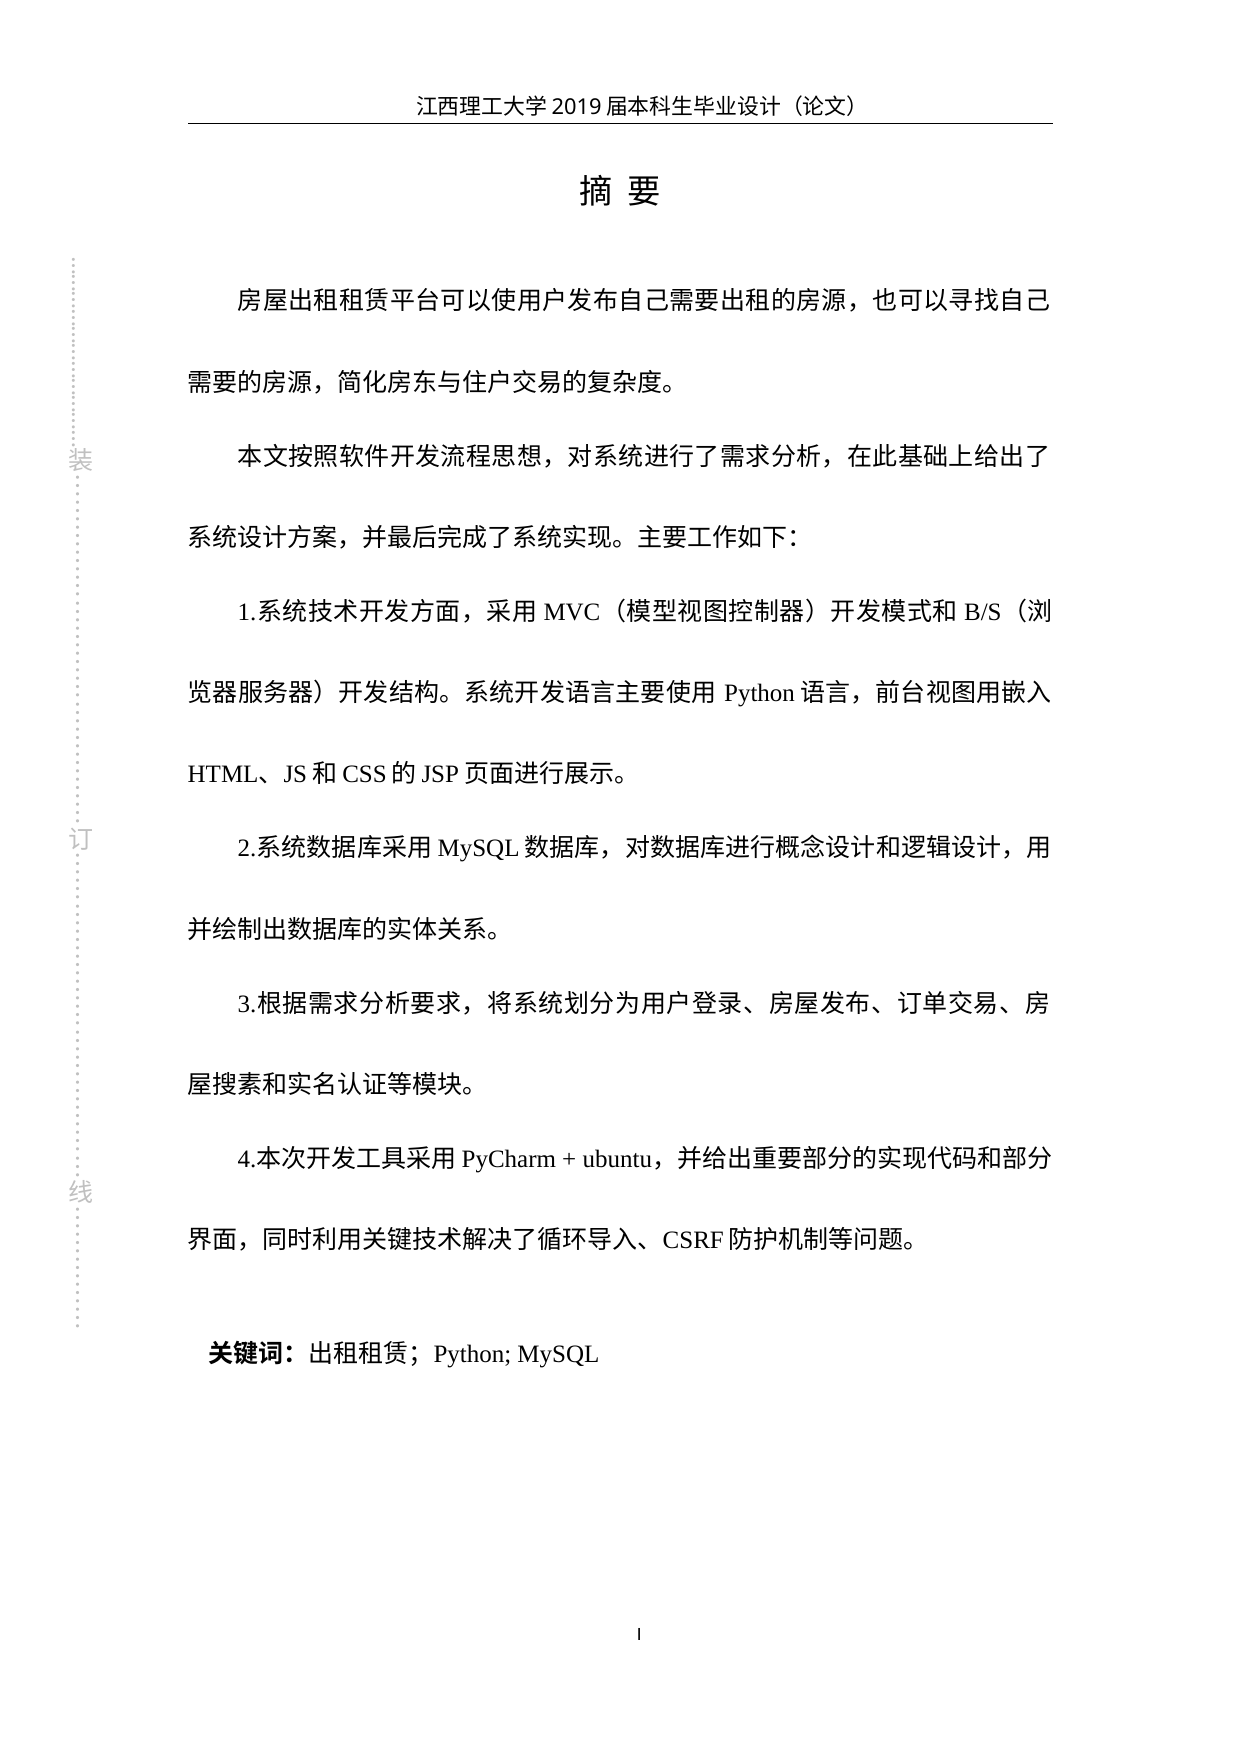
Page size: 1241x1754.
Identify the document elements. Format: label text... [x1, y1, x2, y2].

text 4.本次开发工具采用PyCharm + ubuntu，并给出重要部分的实现代码和部分界面，同时利用关键技术解决了循环导入、CSRF防护机制等问题。 [187, 1124, 1053, 1270]
text 1.系统技术开发方面，采用MVC（模型视图控制器）开发模式和B/S（浏览器服务器）开发结构。系统开发语言主要使用Python语言，前台视图用嵌入HTML、JS和CSS的JSP页面进行展示。 [187, 577, 1053, 804]
text 2.系统数据库采用MySQL数据库，对数据库进行概念设计和逻辑设计，用并绘制出数据库的实体关系。 [187, 813, 1053, 960]
text 关键词：出租租赁；Python; MySQL [187, 1319, 1053, 1384]
text 摘 要 [187, 157, 1053, 222]
text 3.根据需求分析要求，将系统划分为用户登录、房屋发布、订单交易、房屋搜素和实名认证等模块。 [187, 969, 1053, 1115]
text 本文按照软件开发流程思想，对系统进行了需求分析，在此基础上给出了系统设计方案，并最后完成了系统实现。主要工作如下： [187, 422, 1053, 568]
text 房屋出租租赁平台可以使用户发布自己需要出租的房源，也可以寻找自己需要的房源，简化房东与住户交易的复杂度。 [187, 266, 1053, 413]
